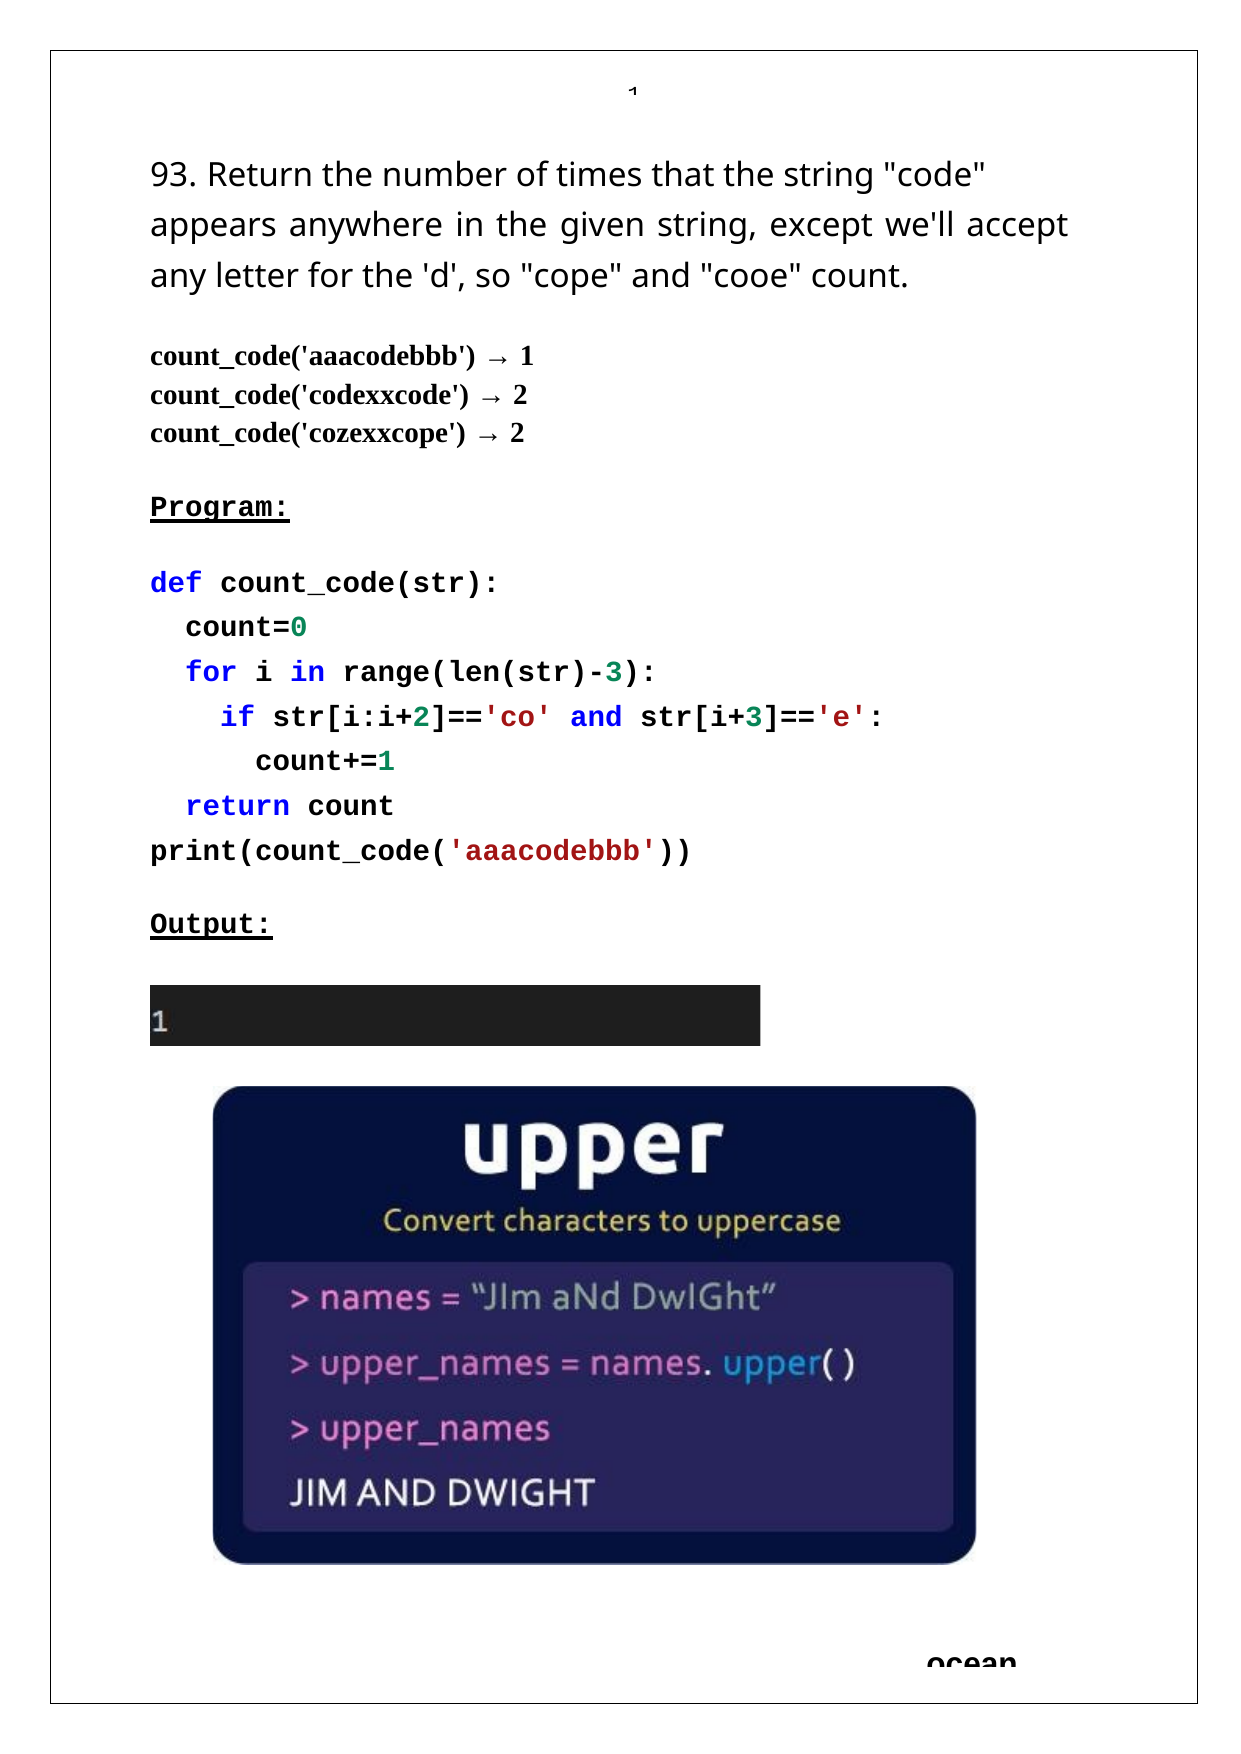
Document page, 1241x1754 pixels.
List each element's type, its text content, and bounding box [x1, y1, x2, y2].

picture [212, 1086, 977, 1565]
text if str[i:i+2]=='co' and str[i+3]=='e': count+=1 [220, 702, 887, 779]
text count_code('cozexxcope') → 2 [150, 415, 1197, 449]
subtitle Return the number of times that the string "code" appears anywhere in the given string, except we'll accept any letter for the 'd', so "cope" and "cooe" count. [150, 151, 1103, 297]
text count_code('aaacodebbb') → 1 [150, 338, 1197, 372]
text Program: [150, 492, 1197, 525]
text count_code('codexxcode') → 2 [150, 377, 1197, 410]
text for i in range(len(str)-3): [185, 657, 1197, 690]
text return count print(count_code('aaacodebbb')) [150, 791, 694, 869]
text Output: [150, 909, 1197, 942]
picture [150, 985, 761, 1046]
text def count_code(str): count=0 [150, 568, 502, 645]
